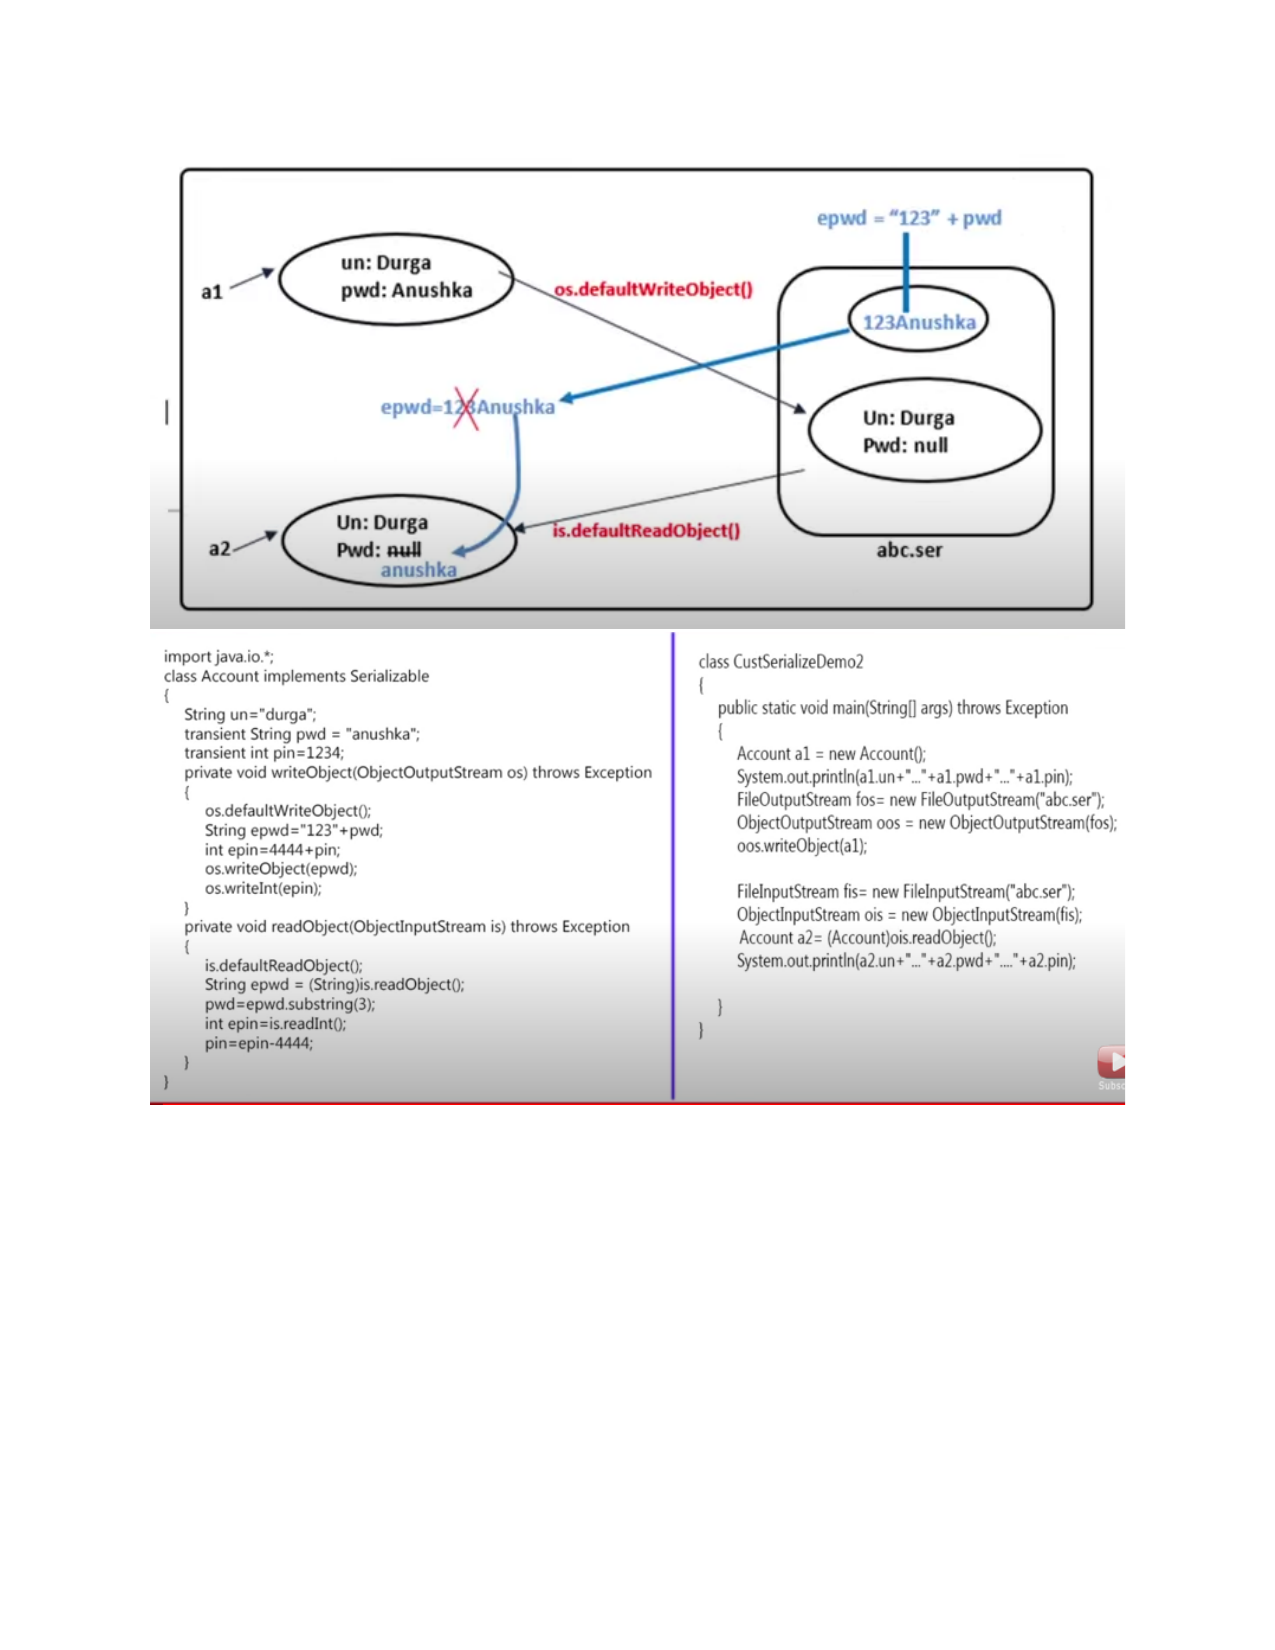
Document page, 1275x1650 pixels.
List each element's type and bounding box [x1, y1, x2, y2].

picture [150, 150, 1125, 629]
picture [150, 632, 1125, 1105]
